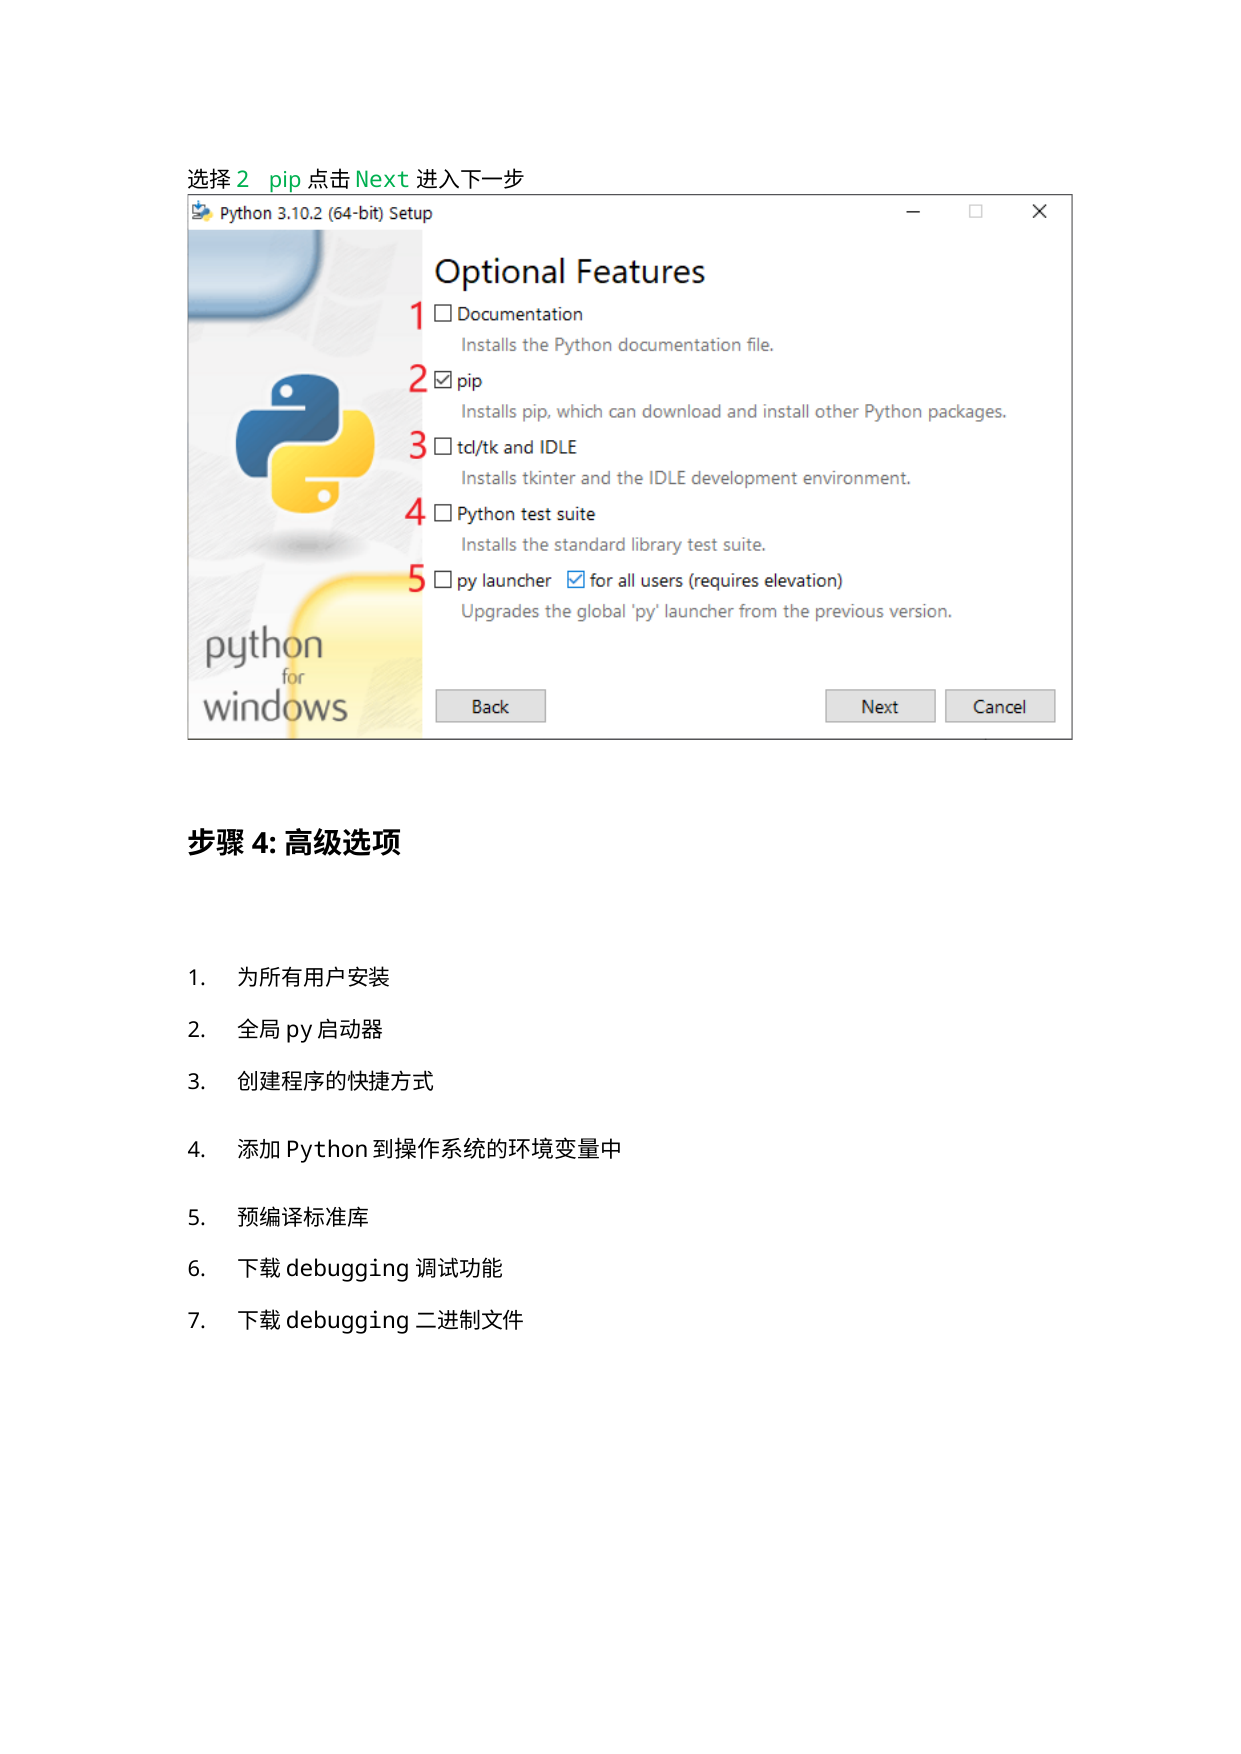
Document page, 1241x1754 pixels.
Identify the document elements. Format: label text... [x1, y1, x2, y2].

list 下载debugging 调试功能 [187, 1251, 1053, 1283]
picture [187, 194, 1073, 740]
subtitle 步骤4: 高级选项 [187, 809, 1053, 874]
list 预编译标准库 [187, 1199, 1053, 1232]
list 下载debugging 二进制文件 [187, 1303, 1053, 1335]
list 为所有用户安装 [187, 960, 1053, 992]
text 选择2 pip 点击Next 进入下一步 [187, 162, 1053, 194]
list 全局py启动器 [187, 1012, 1053, 1044]
list 创建程序的快捷方式 [187, 1063, 1053, 1096]
list 添加Python到操作系统的环境变量中 [187, 1115, 1053, 1180]
